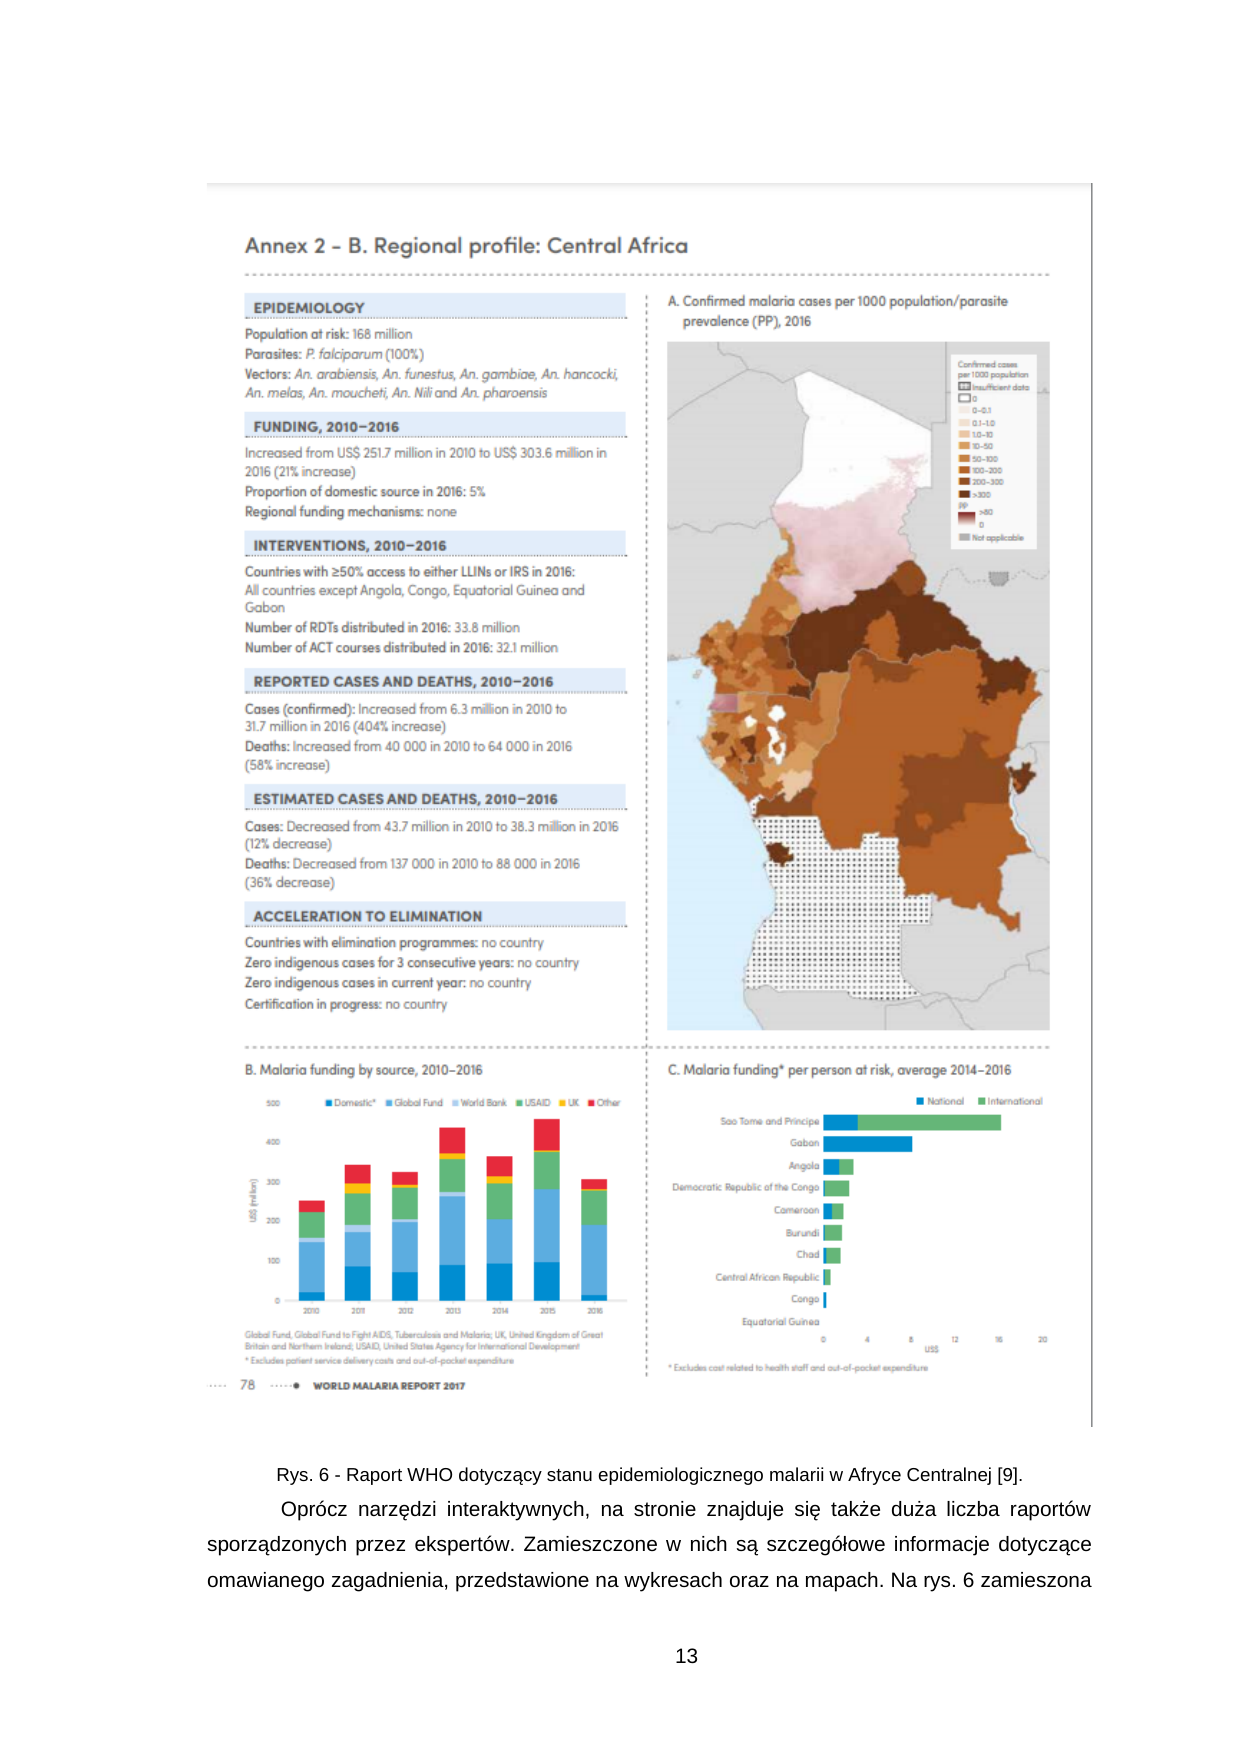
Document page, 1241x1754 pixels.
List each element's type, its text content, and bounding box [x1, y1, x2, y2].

text Rys. 6 - Raport WHO dotyczący stanu epidemiologicznego malarii w Afryce Centralnej [9]. [207, 1464, 1092, 1486]
picture [206, 183, 1093, 1427]
